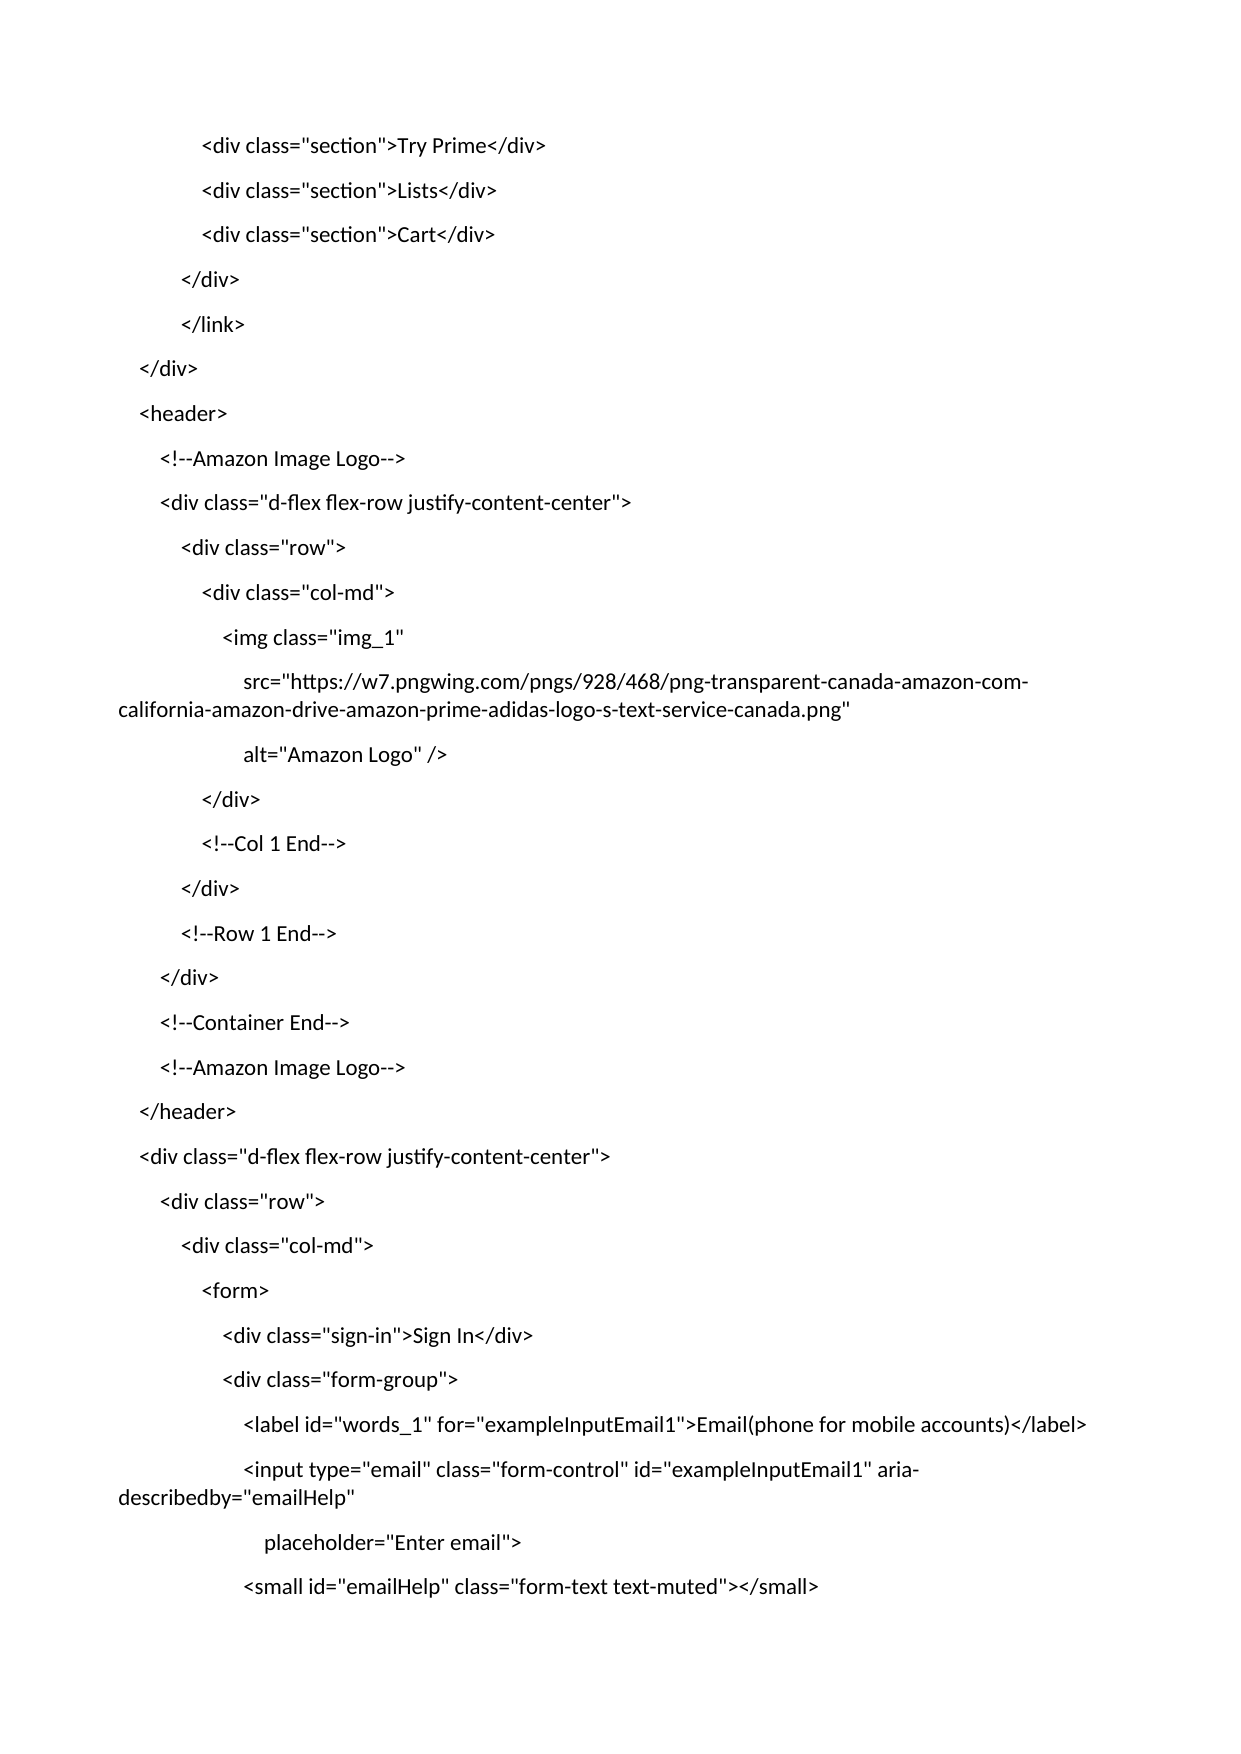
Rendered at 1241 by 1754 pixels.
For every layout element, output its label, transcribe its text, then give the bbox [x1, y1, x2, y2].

text </link> [118, 310, 1122, 338]
text <input type="email" class="form-control" id="exampleInputEmail1" aria-describedby="emailHelp" [118, 1455, 1122, 1511]
text <form> [118, 1276, 1122, 1304]
text <!--Amazon Image Logo--> [118, 444, 1122, 472]
text <small id="emailHelp" class="form-text text-muted"></small> [118, 1572, 1122, 1600]
text <img class="img_1" [118, 623, 1122, 651]
text <div class="row"> [118, 1187, 1122, 1215]
text </div> [118, 785, 1122, 813]
text <!--Amazon Image Logo--> [118, 1053, 1122, 1081]
text <div class="form-group"> [118, 1366, 1122, 1394]
text placeholder="Enter email"> [118, 1528, 1122, 1556]
text <div class="section">Cart</div> [118, 220, 1122, 248]
text </header> [118, 1097, 1122, 1126]
text <label id="words_1" for="exampleInputEmail1">Email(phone for mobile accounts)</label> [118, 1410, 1122, 1438]
text <div class="col-md"> [118, 1232, 1122, 1259]
text <div class="row"> [118, 533, 1122, 561]
text <div class="d-flex flex-row justify-content-center"> [118, 1142, 1122, 1170]
text </div> [118, 354, 1122, 382]
text <div class="col-md"> [118, 578, 1122, 606]
text <!--Row 1 End--> [118, 919, 1122, 947]
text <!--Col 1 End--> [118, 829, 1122, 857]
text <div class="sign-in">Sign In</div> [118, 1321, 1122, 1349]
text src="https://w7.pngwing.com/pngs/928/468/png-transparent-canada-amazon-com-california-amazon-drive-amazon-prime-adidas-logo-s-text-service-canada.png" [118, 667, 1122, 723]
text <div class="section">Try Prime</div> [118, 131, 1122, 159]
text </div> [118, 963, 1122, 991]
text <div class="d-flex flex-row justify-content-center"> [118, 488, 1122, 517]
text <div class="section">Lists</div> [118, 176, 1122, 204]
text </div> [118, 265, 1122, 293]
text <header> [118, 399, 1122, 427]
text <!--Container End--> [118, 1008, 1122, 1036]
text alt="Amazon Logo" /> [118, 740, 1122, 768]
text </div> [118, 874, 1122, 902]
